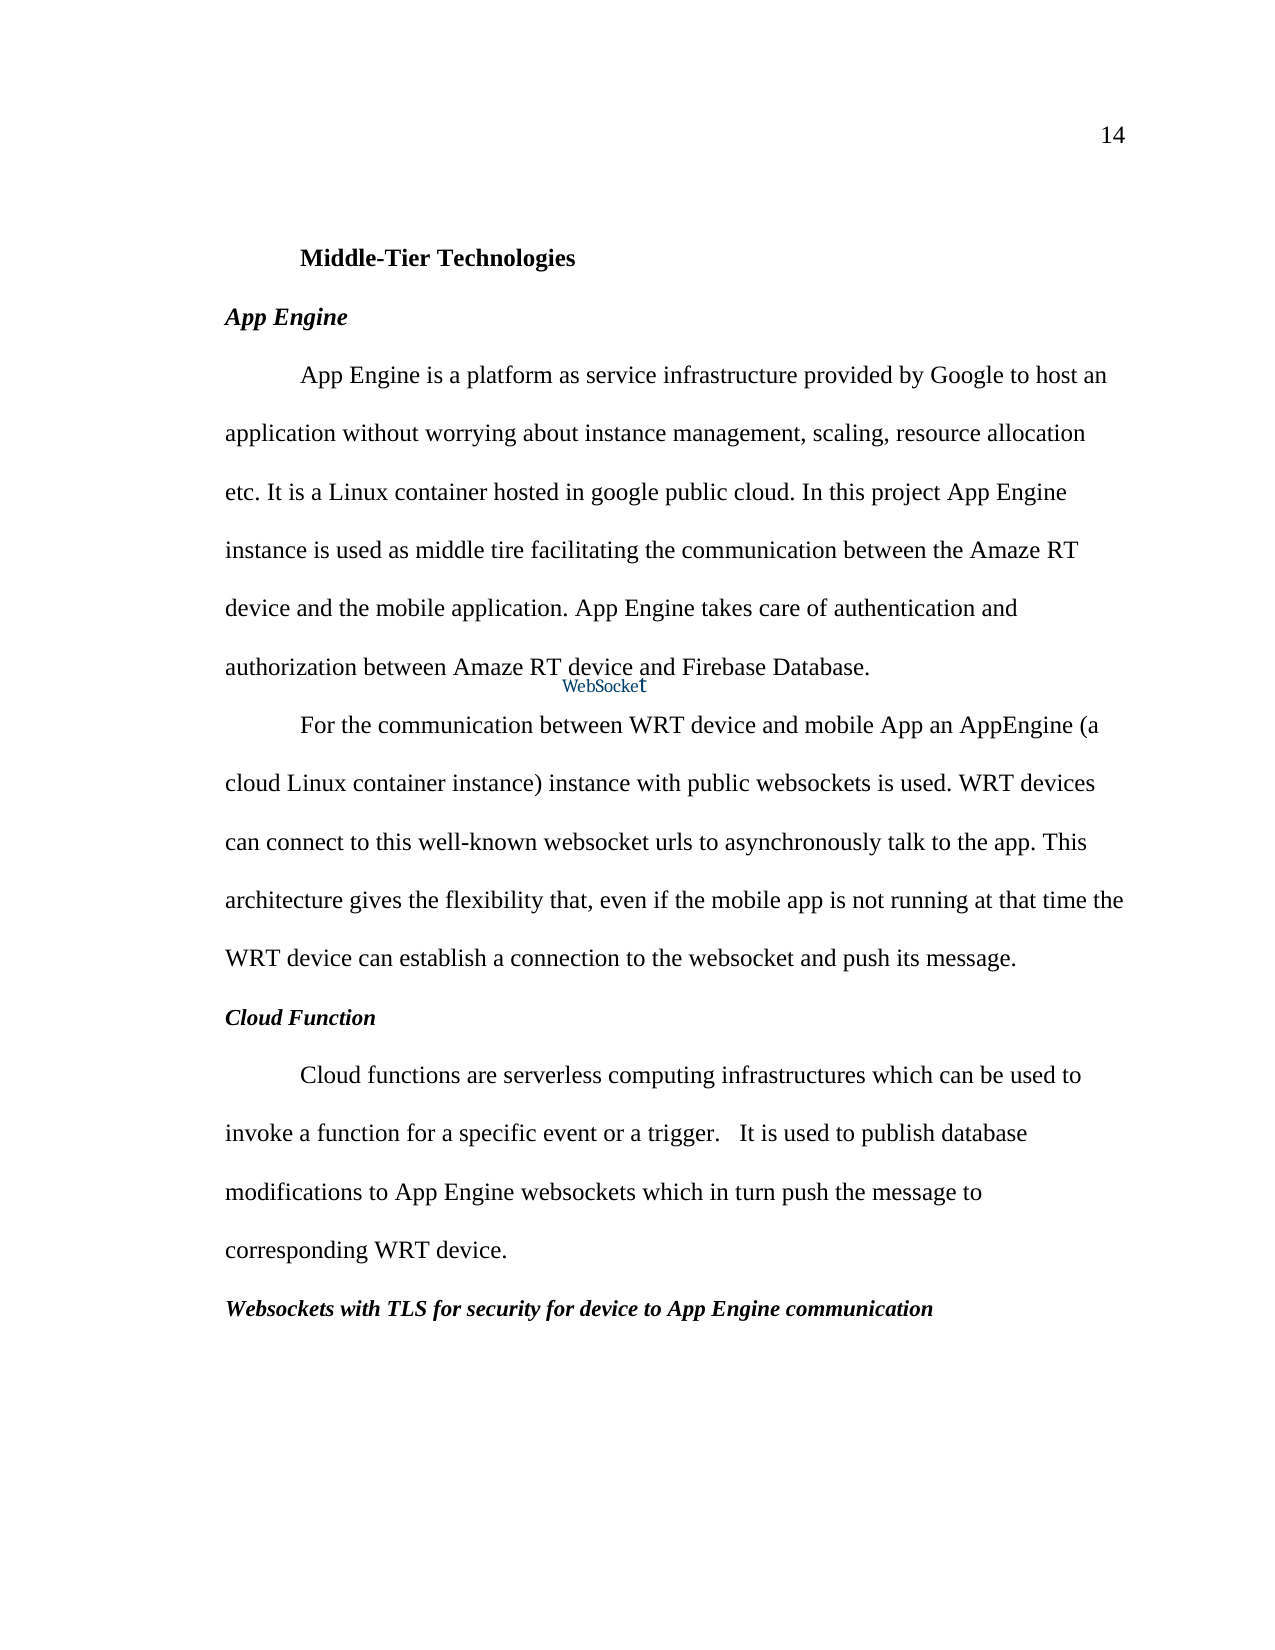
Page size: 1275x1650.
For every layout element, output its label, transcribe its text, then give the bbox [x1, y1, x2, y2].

text App Engine is a platform as service infrastructure provided by Google to host an application without worrying about instance management, scaling, resource allocation etc. It is a Linux container hosted in google public cloud. In this project App Engine instance is used as middle tire facilitating the communication between the Amaze RT device and the mobile application. App Engine takes care of authentication and authorization between Amaze RT device and Firebase Database. [225, 337, 1125, 687]
text For the communication between WRT device and mobile App an AppEngine (a cloud Linux container instance) instance with public websockets is used. WRT devices can connect to this well-known websocket urls to asynchronously talk to the app. This architecture gives the flexibility that, even if the mobile app is not running at that time the WRT device can establish a connection to the websocket and push its message. [225, 687, 1125, 978]
subtitle App Engine [225, 278, 1125, 337]
subtitle Middle-Tier Technologies [225, 220, 1125, 278]
subtitle Websockets with TLS for security for device to App Engine communication [225, 1270, 1125, 1328]
subtitle Cloud Function [225, 978, 1125, 1037]
text Cloud functions are serverless computing infrastructures which can be used to invoke a function for a specific event or a trigger. It is used to publish database modifications to App Engine websockets which in turn push the message to corresponding WRT device. [225, 1037, 1125, 1270]
